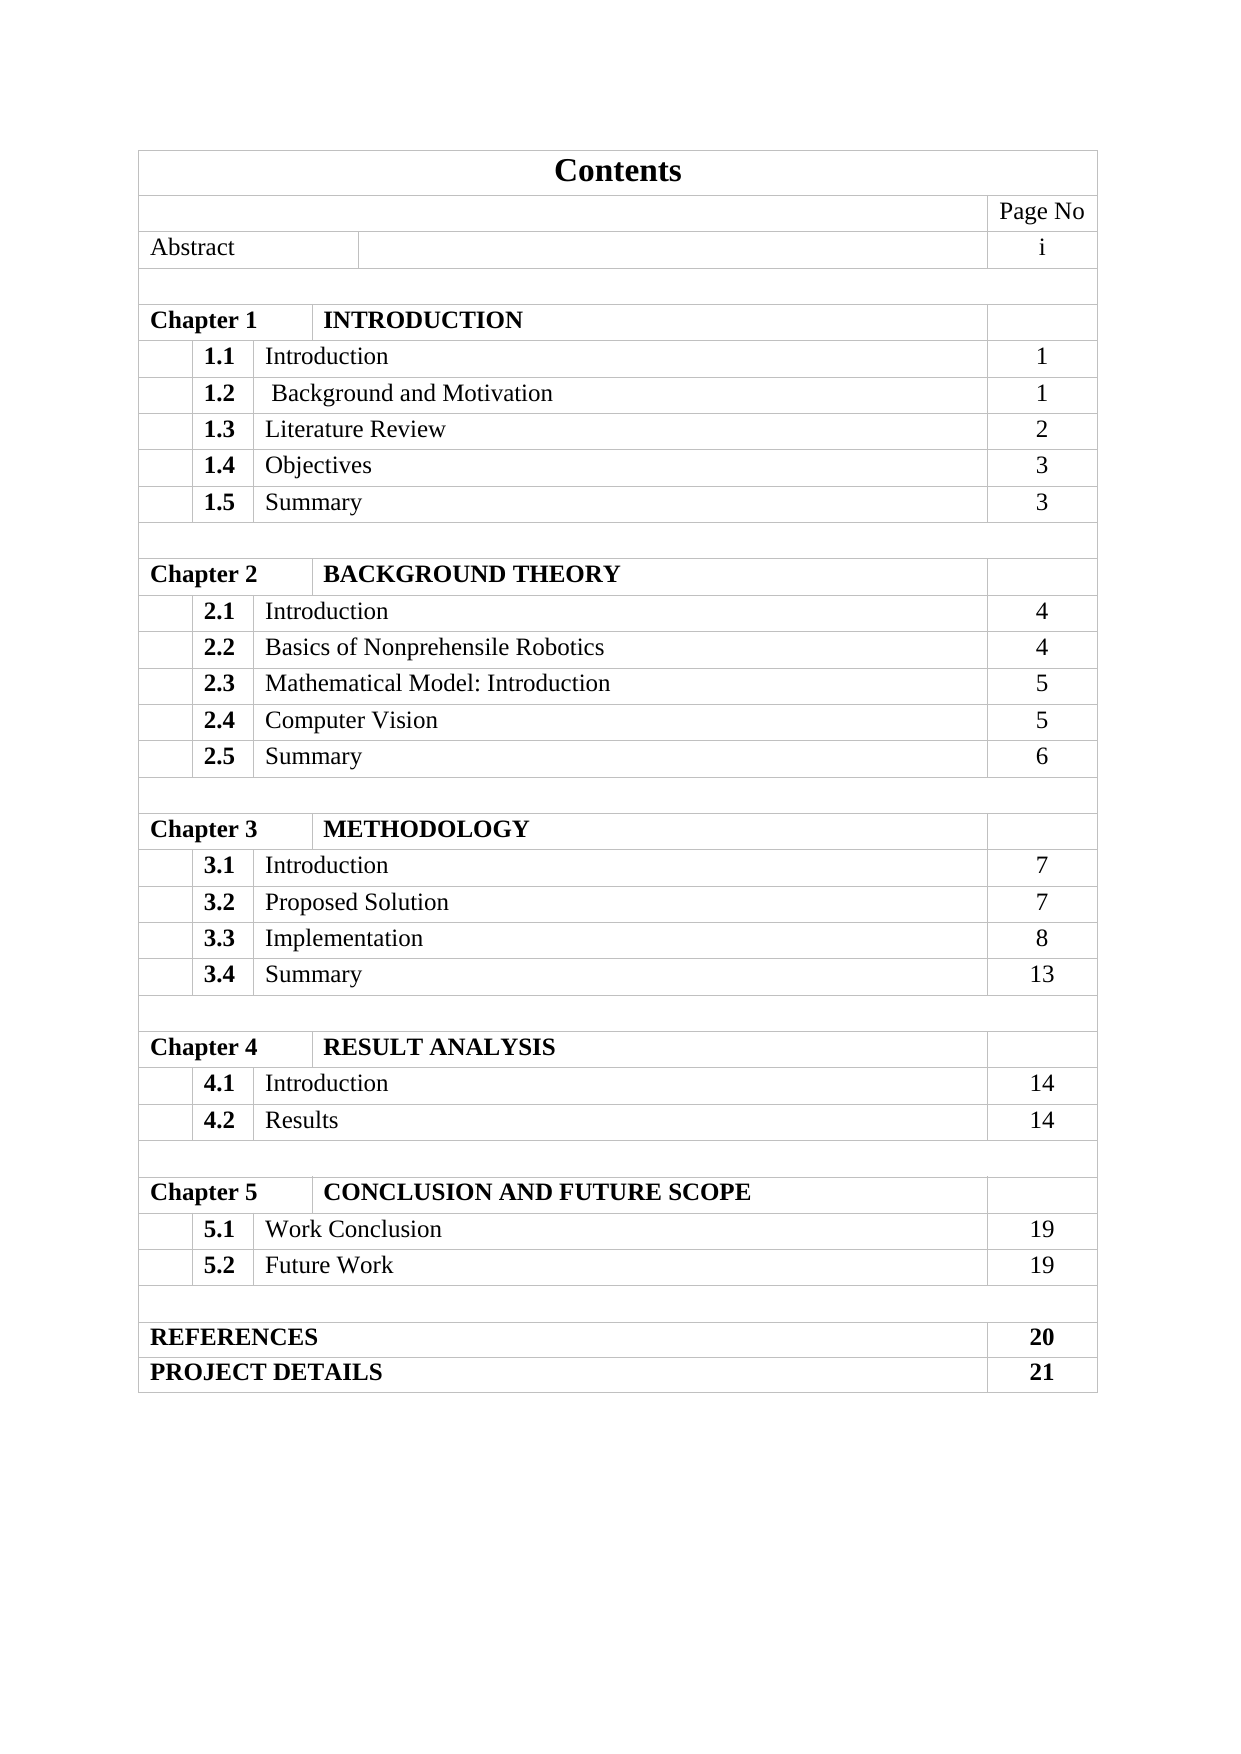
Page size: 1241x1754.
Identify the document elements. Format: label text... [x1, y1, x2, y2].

table_cell [988, 559, 1097, 595]
table_cell Chapter 1 [139, 305, 312, 340]
table_cell Future Work [254, 1250, 987, 1285]
table_cell [139, 1286, 1097, 1322]
table_cell INTRODUCTION [313, 305, 987, 340]
table_cell Work Conclusion [254, 1214, 987, 1249]
table_cell 4 [988, 596, 1097, 631]
table_cell [139, 450, 192, 486]
table_cell 1 [988, 341, 1097, 377]
table_cell 1.4 [193, 450, 253, 486]
table_cell Summary [254, 959, 987, 994]
table_cell [139, 378, 192, 413]
table_cell [139, 778, 1097, 813]
table_cell 19 [988, 1214, 1097, 1249]
table_cell BACKGROUND THEORY [313, 559, 987, 595]
table_cell 1.5 [193, 487, 253, 522]
table_cell RESULT ANALYSIS [313, 1032, 987, 1067]
table_cell Introduction [254, 341, 987, 377]
table_cell [139, 923, 192, 958]
table_cell 4.2 [193, 1105, 253, 1140]
table_cell REFERENCES [139, 1323, 987, 1357]
table_cell 3.4 [193, 959, 253, 994]
table_cell [988, 1178, 1097, 1213]
table_cell [139, 850, 192, 886]
table_cell [139, 1250, 192, 1285]
table_cell Abstract [139, 232, 358, 267]
table_cell 3.2 [193, 887, 253, 922]
table_cell Summary [254, 487, 987, 522]
table_cell i [988, 232, 1097, 267]
table_cell Introduction [254, 850, 987, 886]
table_cell CONCLUSION AND FUTURE SCOPE [313, 1178, 987, 1213]
table_cell 14 [988, 1068, 1097, 1104]
table_cell 2.3 [193, 669, 253, 704]
table_cell [988, 305, 1097, 340]
table_cell [139, 705, 192, 740]
table_cell [139, 414, 192, 449]
table_cell Objectives [254, 450, 987, 486]
table_cell [139, 1214, 192, 1249]
table_cell 3 [988, 450, 1097, 486]
table_cell [139, 196, 987, 231]
table_header Contents [139, 151, 1097, 195]
table_cell [139, 887, 192, 922]
table_cell [359, 232, 987, 267]
table_cell Basics of Nonprehensile Robotics [254, 632, 987, 667]
table_cell 14 [988, 1105, 1097, 1140]
table_cell 7 [988, 850, 1097, 886]
table_cell Introduction [254, 1068, 987, 1104]
table_cell 4.1 [193, 1068, 253, 1104]
table_cell 2.5 [193, 741, 253, 776]
table_cell [139, 996, 1097, 1031]
table_cell 5 [988, 705, 1097, 740]
table_cell [139, 741, 192, 776]
table_cell Literature Review [254, 414, 987, 449]
table_cell [139, 523, 1097, 558]
table_cell Page No [988, 196, 1097, 231]
table_cell Results [254, 1105, 987, 1140]
table_cell [139, 269, 1097, 304]
table_cell 3.1 [193, 850, 253, 886]
table_cell 13 [988, 959, 1097, 994]
table_cell Chapter 5 [139, 1178, 312, 1213]
table_cell 2.4 [193, 705, 253, 740]
table_cell [139, 341, 192, 377]
table_cell [139, 487, 192, 522]
table_cell [139, 669, 192, 704]
table_cell 4 [988, 632, 1097, 667]
table_cell Background and Motivation [254, 378, 987, 413]
table_cell 8 [988, 923, 1097, 958]
table_cell Chapter 2 [139, 559, 312, 595]
table_cell 3 [988, 487, 1097, 522]
table_cell 5.1 [193, 1214, 253, 1249]
table_cell Chapter 3 [139, 814, 312, 849]
table_cell 19 [988, 1250, 1097, 1285]
table_cell 20 [988, 1323, 1097, 1357]
table_cell 7 [988, 887, 1097, 922]
table_cell 21 [988, 1358, 1097, 1392]
table_cell 5.2 [193, 1250, 253, 1285]
table_cell 1.3 [193, 414, 253, 449]
table_cell Chapter 4 [139, 1032, 312, 1067]
table_cell [139, 1068, 192, 1104]
table_cell [139, 632, 192, 667]
table_cell [139, 1105, 192, 1140]
table_cell Mathematical Model: Introduction [254, 669, 987, 704]
table_cell [988, 814, 1097, 849]
table_cell 2.2 [193, 632, 253, 667]
table_cell PROJECT DETAILS [139, 1358, 987, 1392]
table_cell Proposed Solution [254, 887, 987, 922]
table_cell 2 [988, 414, 1097, 449]
table_cell 5 [988, 669, 1097, 704]
table_cell [139, 1141, 1097, 1176]
table_cell Summary [254, 741, 987, 776]
table_cell METHODOLOGY [313, 814, 987, 849]
table_cell Implementation [254, 923, 987, 958]
table_cell 1.2 [193, 378, 253, 413]
table_cell [139, 596, 192, 631]
table_cell [988, 1032, 1097, 1067]
table_cell 3.3 [193, 923, 253, 958]
table_cell [139, 959, 192, 994]
table_cell 6 [988, 741, 1097, 776]
table_cell 1.1 [193, 341, 253, 377]
table_cell Introduction [254, 596, 987, 631]
table_cell 1 [988, 378, 1097, 413]
table_cell Computer Vision [254, 705, 987, 740]
table_cell 2.1 [193, 596, 253, 631]
